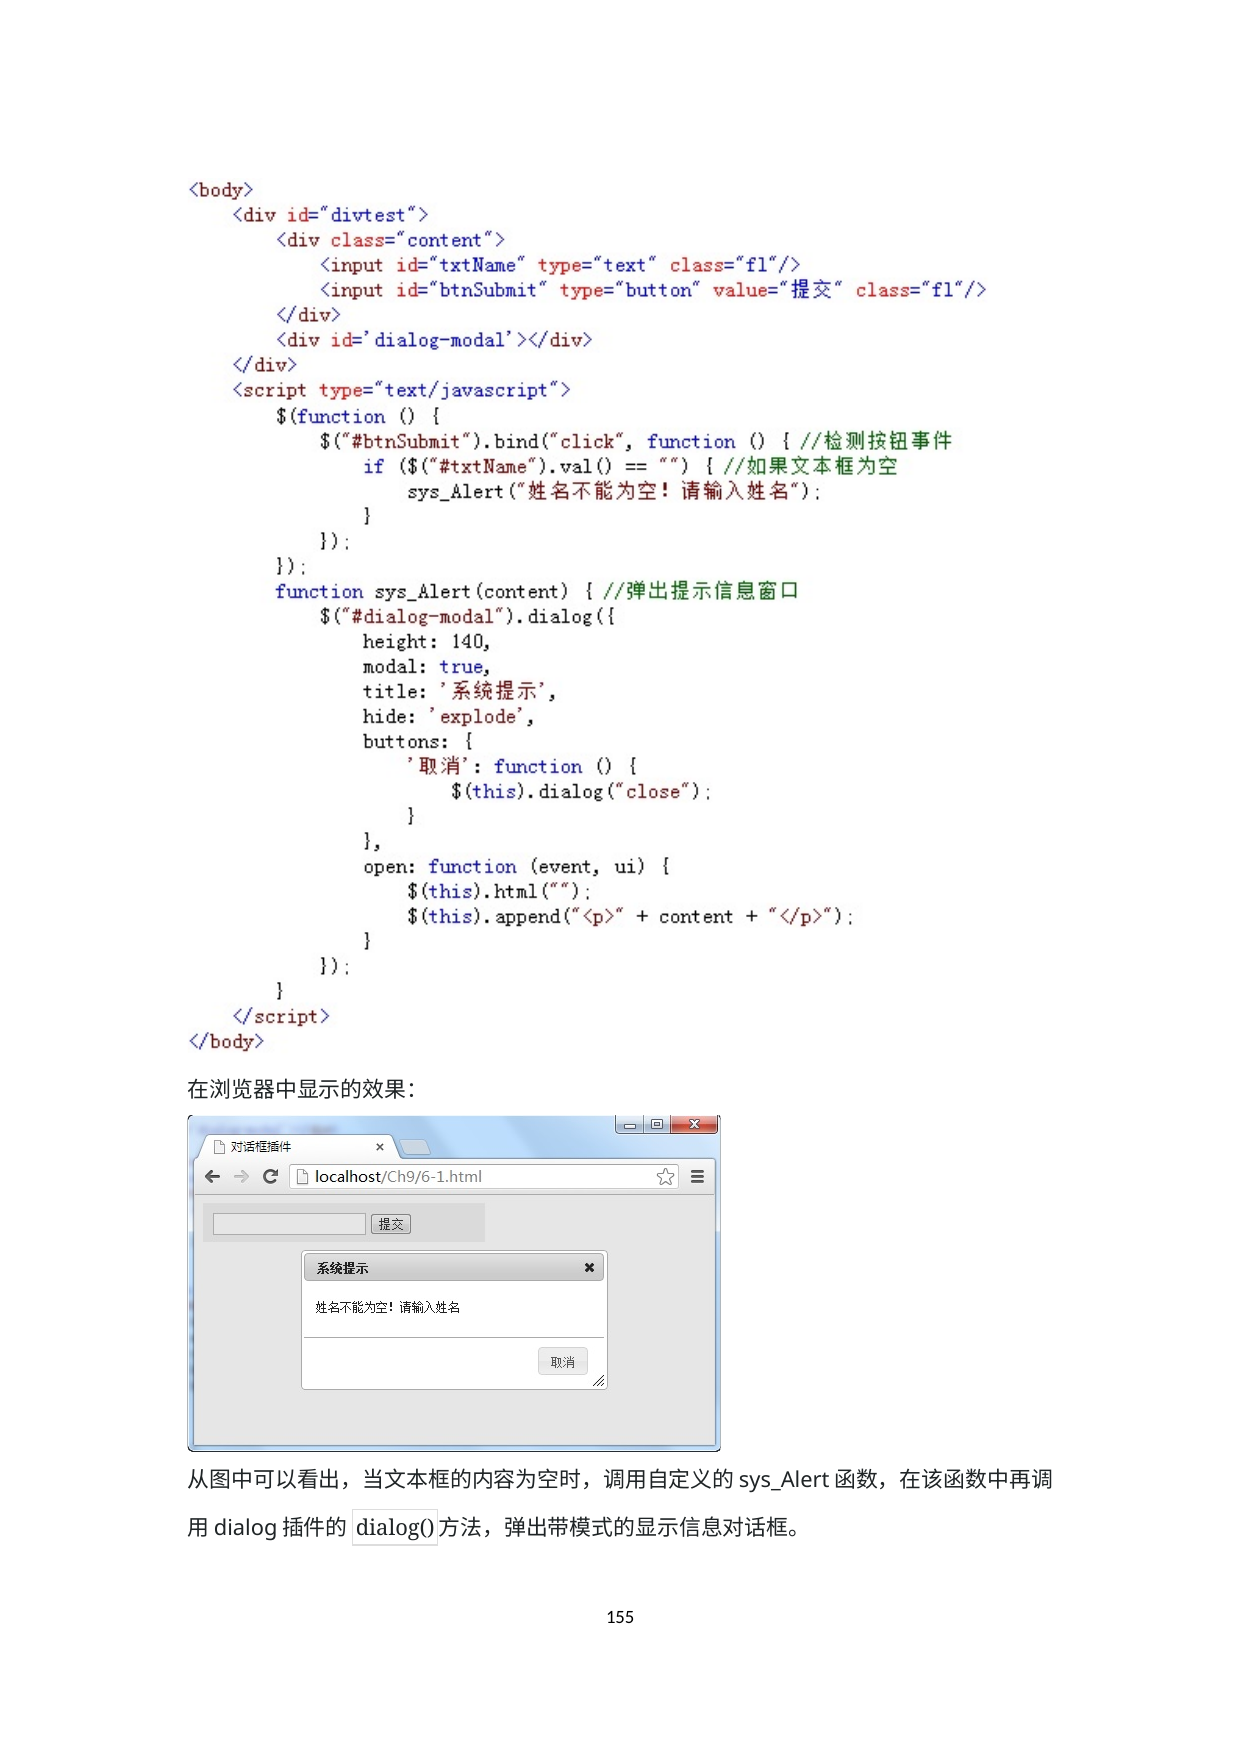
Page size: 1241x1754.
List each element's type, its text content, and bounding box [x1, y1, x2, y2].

text 从图中可以看出，当文本框的内容为空时，调用自定义的sys_Alert函数，在该函数中再调用dialog插件的dialog()方法，弹出带模式的显示信息对话框。 [187, 1462, 1053, 1559]
picture [187, 1115, 721, 1452]
picture [187, 178, 992, 1056]
text 在浏览器中显示的效果： [187, 1072, 1053, 1104]
